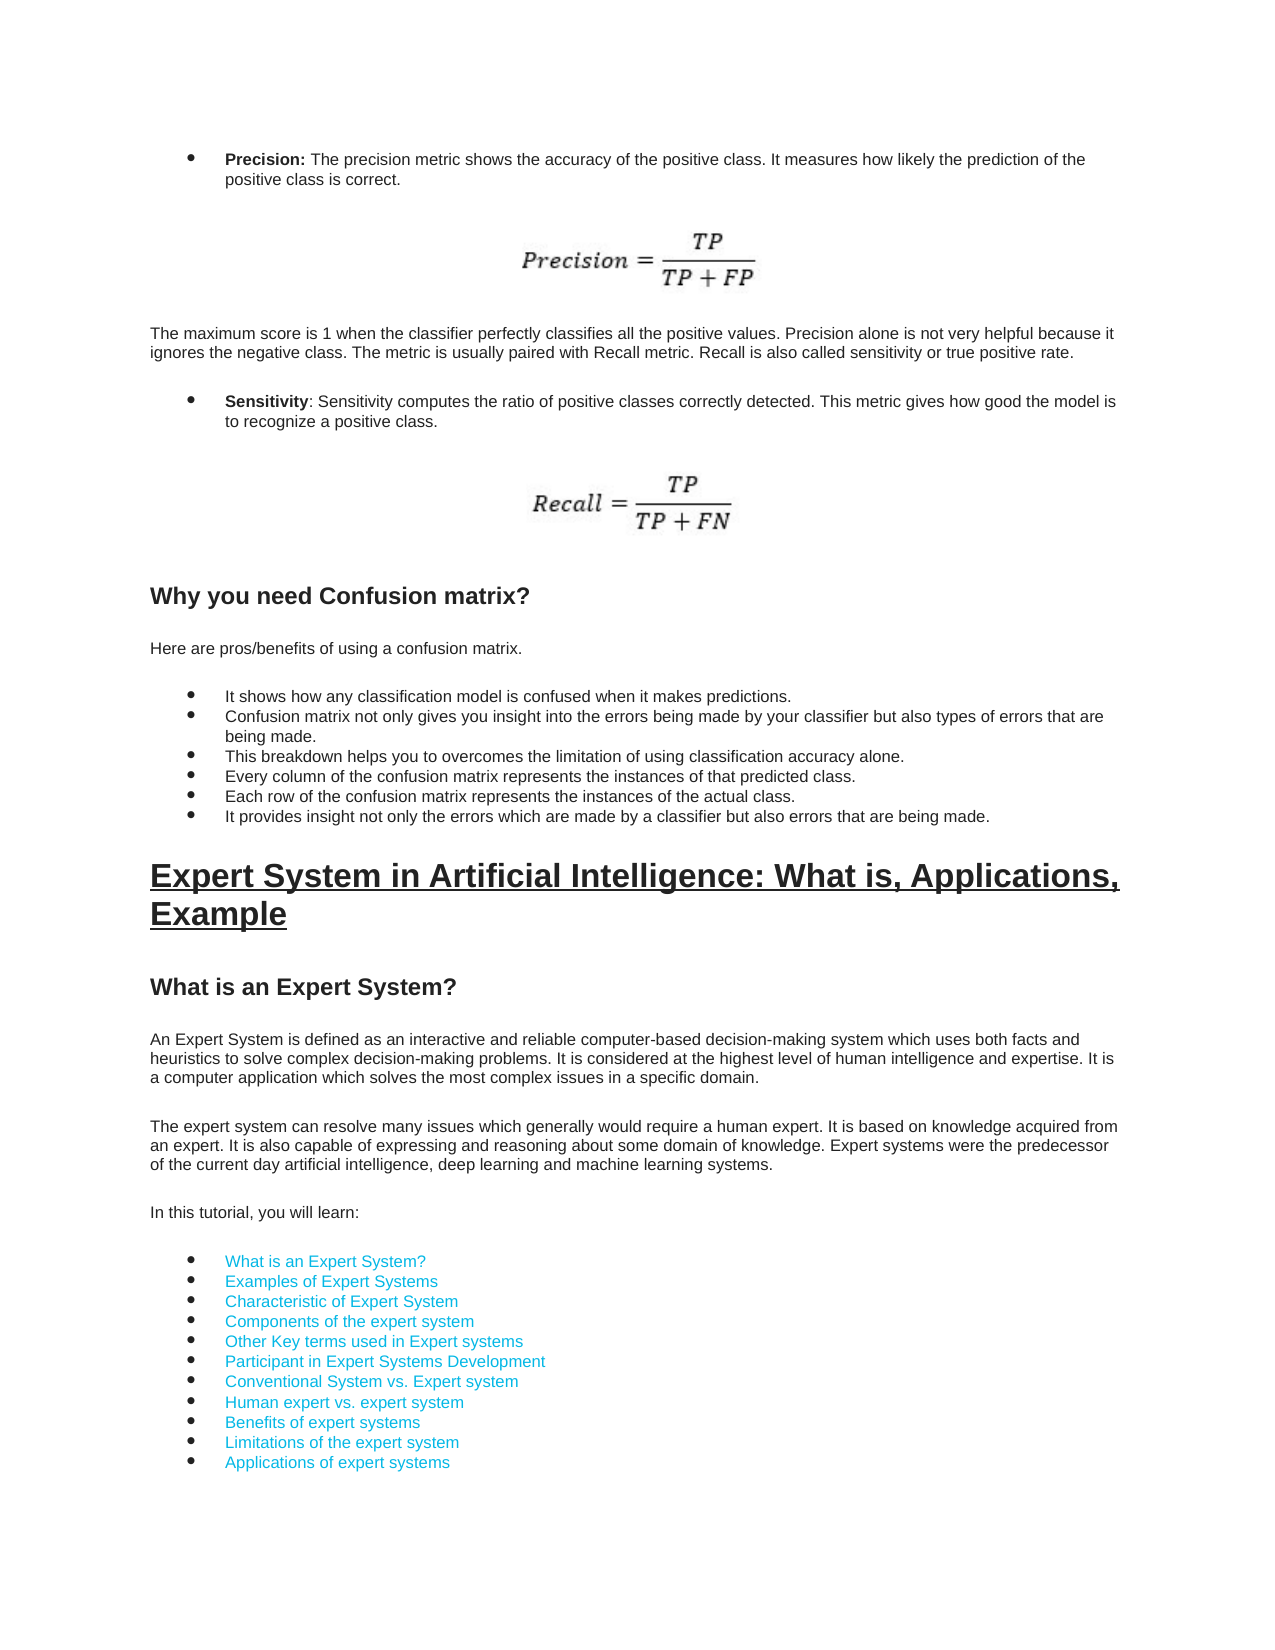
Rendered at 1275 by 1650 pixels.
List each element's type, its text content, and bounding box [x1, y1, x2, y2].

text The expert system can resolve many issues which generally would require a human expert. It is based on knowledge acquired from an expert. It is also capable of expressing and reasoning about some domain of knowledge. Expert systems were the predecessor of the current day artificial intelligence, deep learning and machine learning systems. [150, 1117, 1125, 1174]
text Why you need Confusion matrix? [150, 571, 1125, 609]
picture [526, 460, 749, 542]
list Participant in Expert Systems Development [187, 1352, 1125, 1372]
list Each row of the confusion matrix represents the instances of the actual class. [187, 787, 1125, 807]
list Confusion matrix not only gives you insight into the errors being made by your classifier but also types of errors that are being made. [187, 707, 1125, 746]
list Components of the expert system [187, 1312, 1125, 1332]
text In this tutorial, you will learn: [150, 1203, 1125, 1222]
text The maximum score is 1 when the classifier perfectly classifies all the positive values. Precision alone is not very helpful because it ignores the negative class. The metric is usually paired with Recall metric. Recall is also called sensitivity or true positive rate. [150, 324, 1125, 362]
picture [288, 1439, 294, 1448]
text What is an Expert System? [150, 962, 1125, 1001]
list What is an Expert System? [187, 1252, 1125, 1272]
list This breakdown helps you to overcomes the limitation of using classification accuracy alone. [187, 746, 1125, 767]
list It provides insight not only the errors which are made by a classifier but also errors that are being made. [187, 807, 1125, 827]
picture [313, 1358, 319, 1367]
picture [510, 218, 765, 295]
list Human expert vs. expert system [187, 1392, 1125, 1412]
list Limitations of the expert system [187, 1433, 1125, 1453]
list Precision: The precision metric shows the accuracy of the positive class. It measures how likely the prediction of the positive class is correct. [187, 150, 1125, 189]
list It shows how any classification model is confused when it makes predictions. [187, 687, 1125, 707]
list Sensitivity: Sensitivity computes the ratio of positive classes correctly detected. This metric gives how good the model is to recognize a positive class. [187, 391, 1125, 431]
list Benefits of expert systems [187, 1412, 1125, 1433]
text Here are pros/benefits of using a confusion matrix. [150, 639, 1125, 658]
text Expert System in Artificial Intelligence: What is, Applications, Example [150, 856, 1125, 933]
list Examples of Expert Systems [187, 1272, 1125, 1292]
list Other Key terms used in Expert systems [187, 1332, 1125, 1352]
list Characteristic of Expert System [187, 1292, 1125, 1312]
list Conventional System vs. Expert system [187, 1372, 1125, 1392]
list Every column of the confusion matrix represents the instances of that predicted class. [187, 767, 1125, 787]
text An Expert System is defined as an interactive and reliable computer-based decision-making system which uses both facts and heuristics to solve complex decision-making problems. It is considered at the highest level of human intelligence and expertise. It is a computer application which solves the most complex issues in a specific domain. [150, 1030, 1125, 1087]
list Applications of expert systems [187, 1453, 1125, 1473]
picture [301, 1378, 307, 1387]
